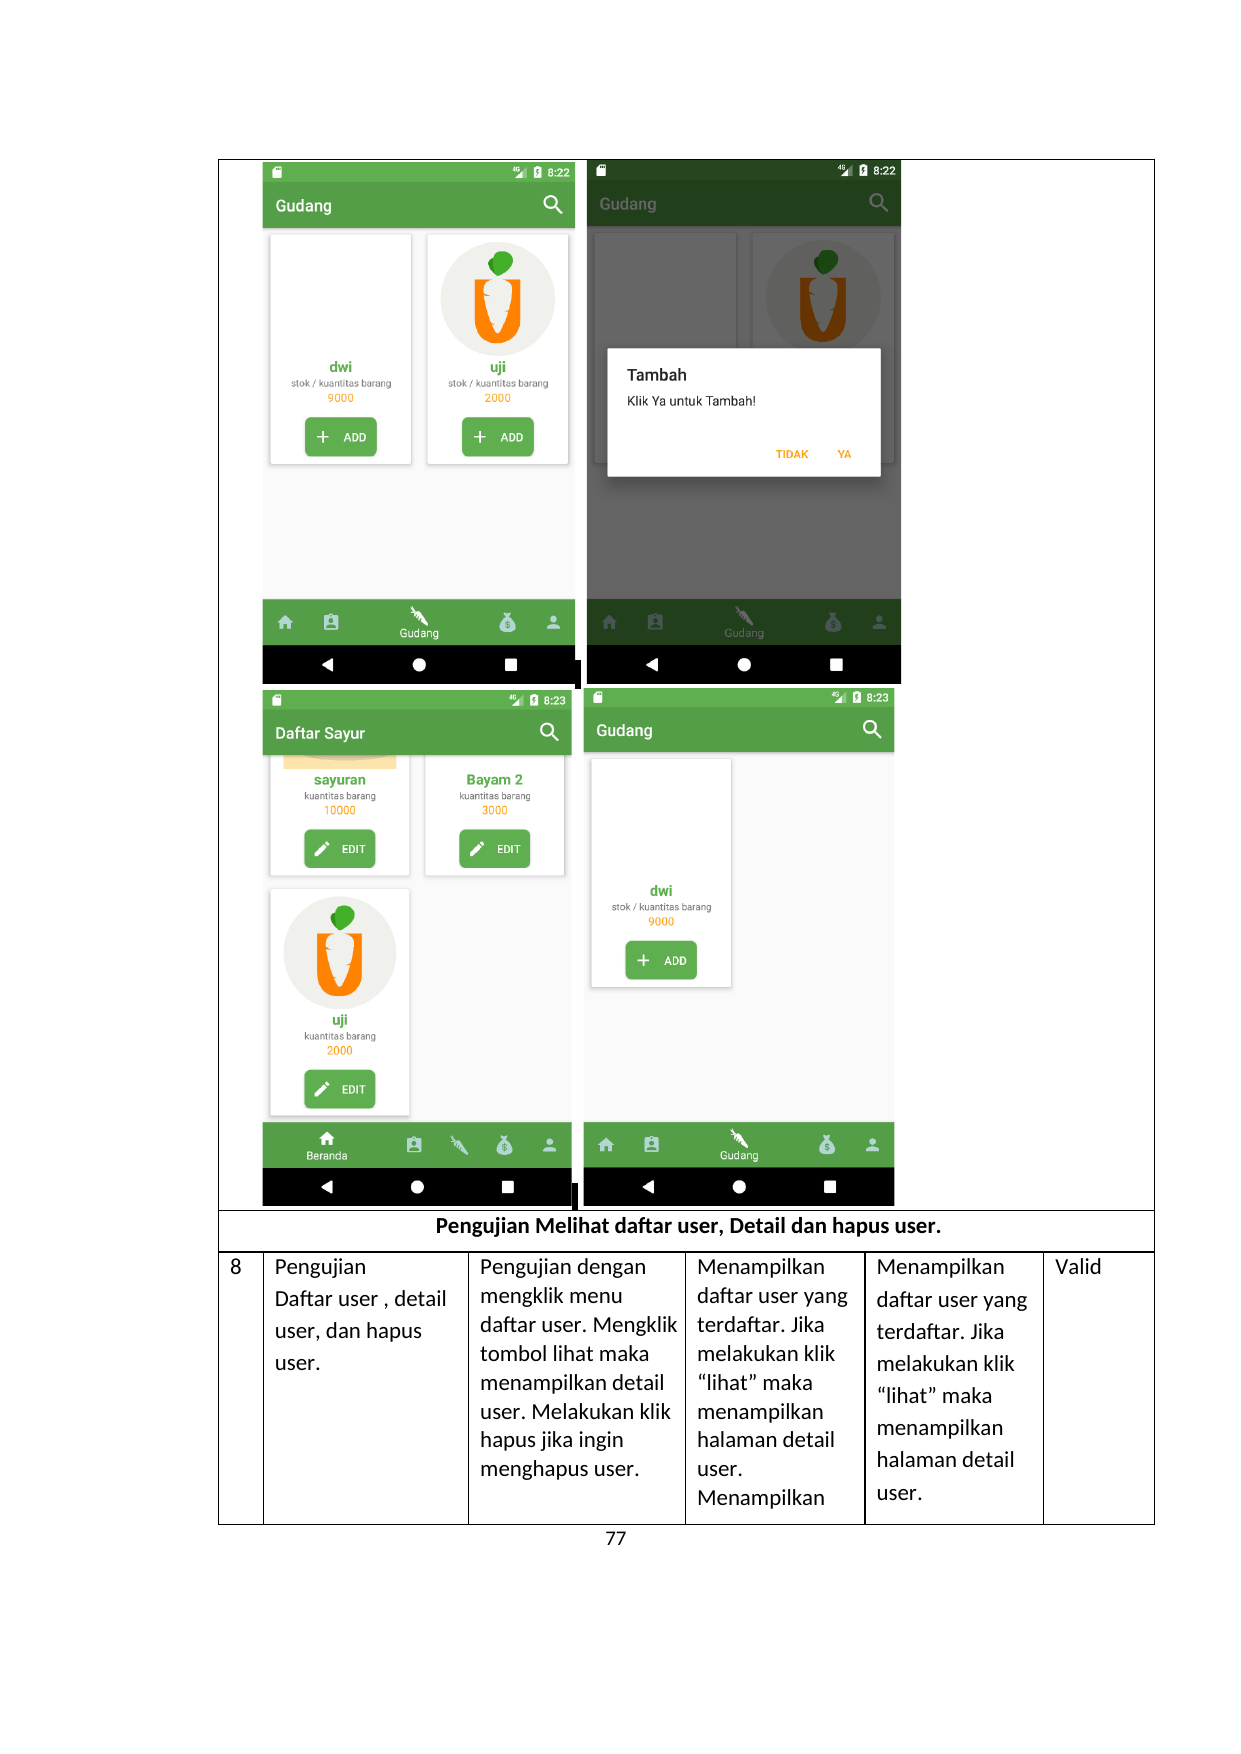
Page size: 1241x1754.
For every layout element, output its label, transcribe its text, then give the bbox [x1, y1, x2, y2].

table_cell 8 [219, 1253, 263, 1524]
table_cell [686, 1253, 864, 1524]
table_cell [469, 1253, 685, 1524]
table_cell Valid [1044, 1253, 1154, 1524]
picture [583, 688, 895, 1206]
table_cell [264, 1253, 468, 1524]
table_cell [866, 1253, 1043, 1524]
table_cell [219, 160, 1154, 1210]
table_cell Pengujian Melihat daftar user, Detail dan hapus user. [219, 1211, 1154, 1251]
picture [262, 690, 572, 1206]
picture [262, 162, 575, 684]
picture [586, 160, 902, 684]
